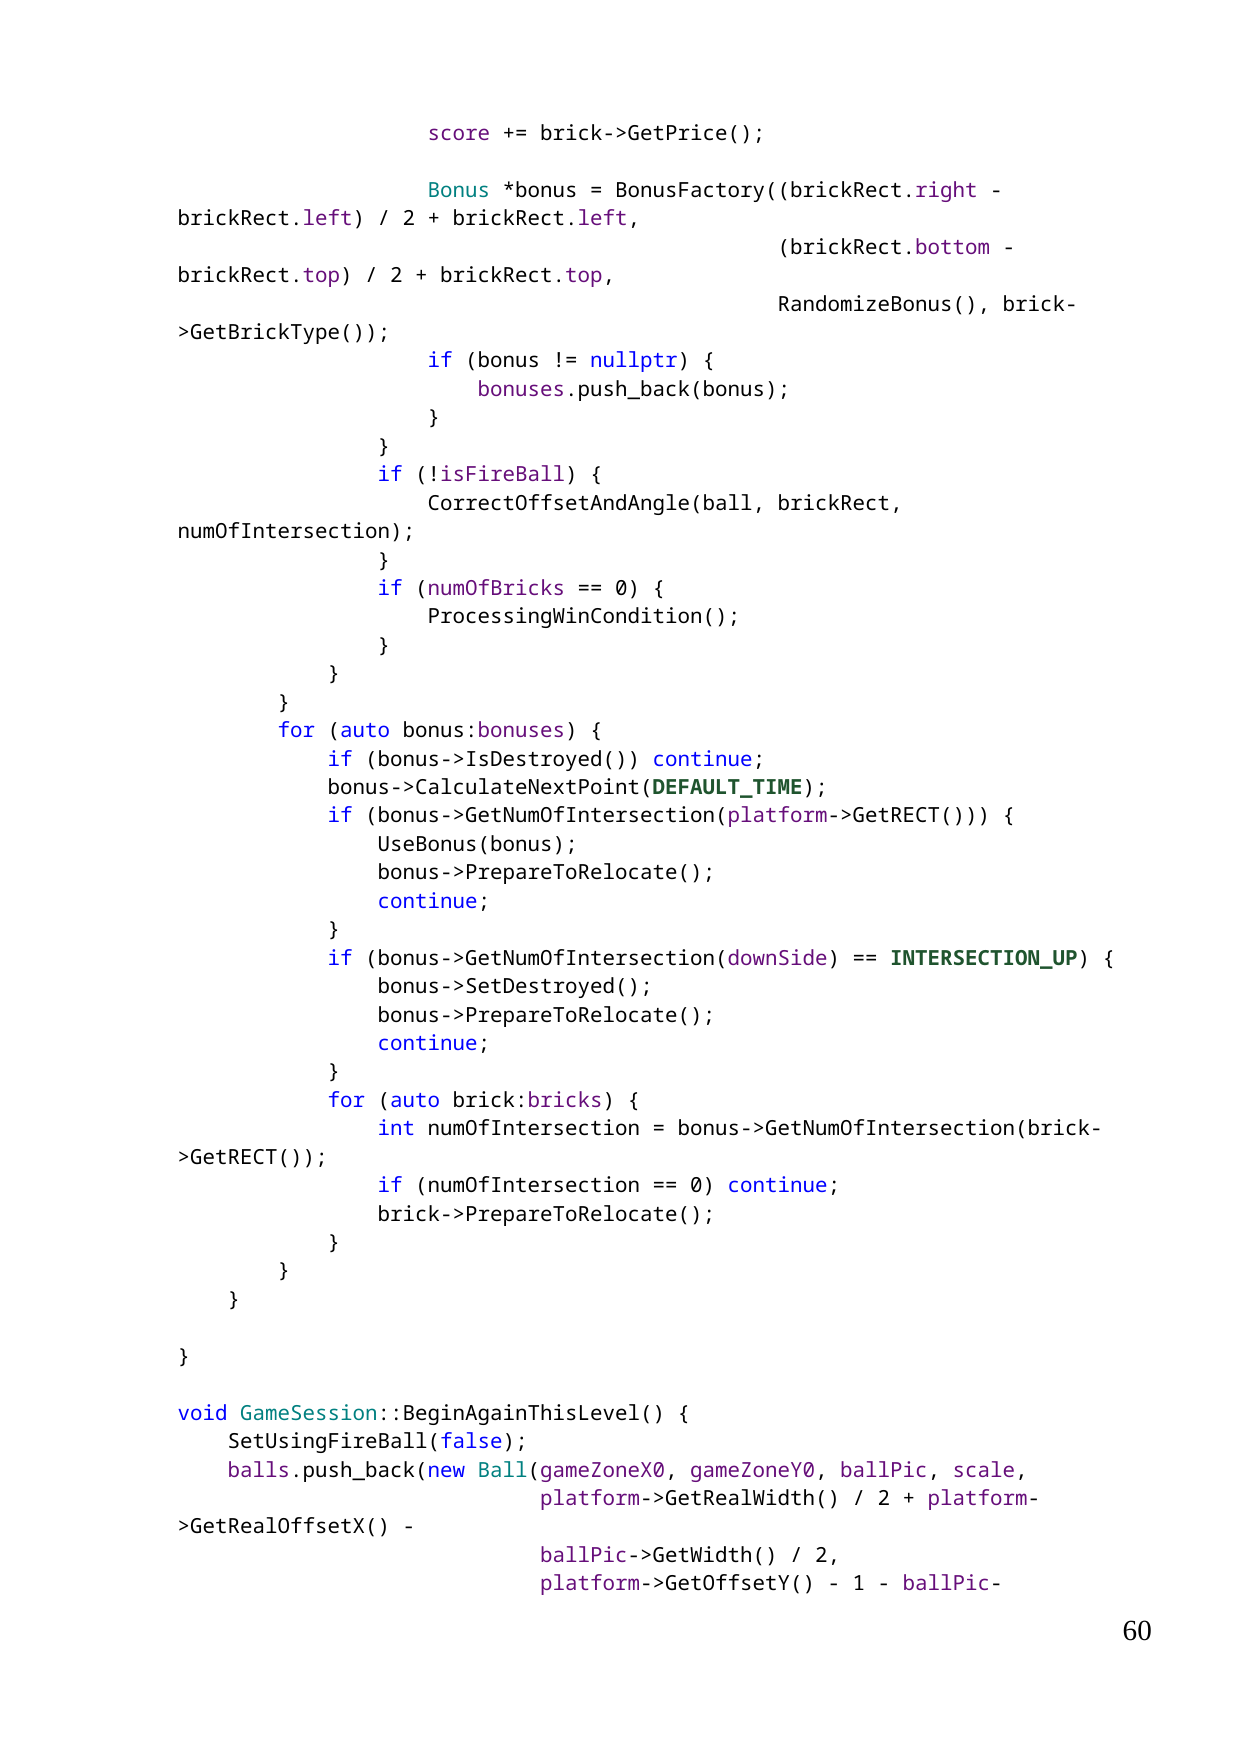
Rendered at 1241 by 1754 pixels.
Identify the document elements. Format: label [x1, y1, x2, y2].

text [177, 118, 1152, 1597]
